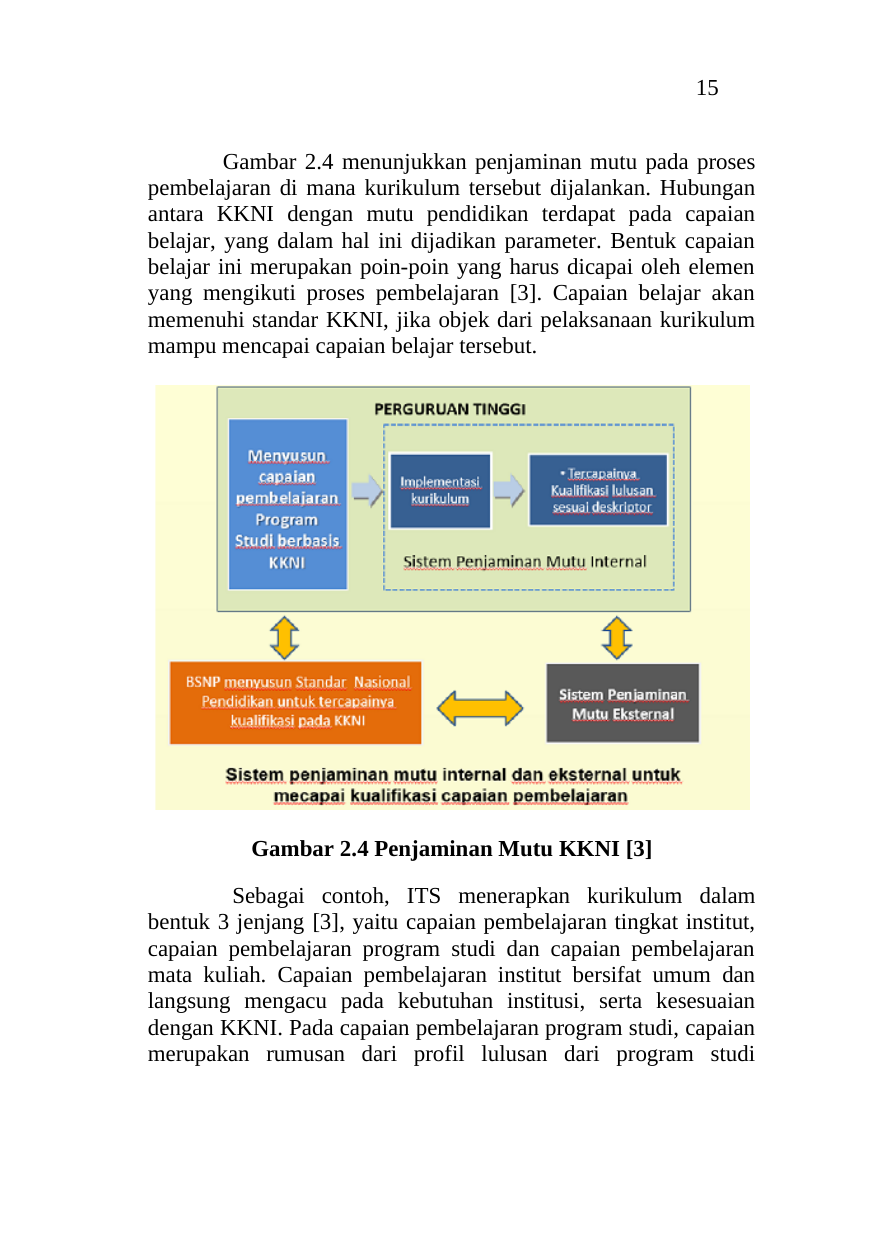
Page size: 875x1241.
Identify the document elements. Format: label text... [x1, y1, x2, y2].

picture [153, 385, 750, 810]
text Gambar 2. Penjaminan Mutu KKNI [148, 835, 756, 861]
list Gambar 2.4 menunjukkan penjaminan mutu pada proses pembelajaran di mana kurikulum tersebut dijalankan. Hubungan antara KKNI dengan mutu pendidikan terdapat pada capaian belajar, yang dalam hal ini dijadikan parameter. Bentuk capaian belajar ini merupakan poin-poin yang harus dicapai oleh elemen yang mengikuti proses pembelajaran [3]. Capaian belajar akan memenuhi standar KKNI, jika objek dari pelaksanaan kurikulum mampu mencapai capaian belajar tersebut. [148, 148, 756, 358]
